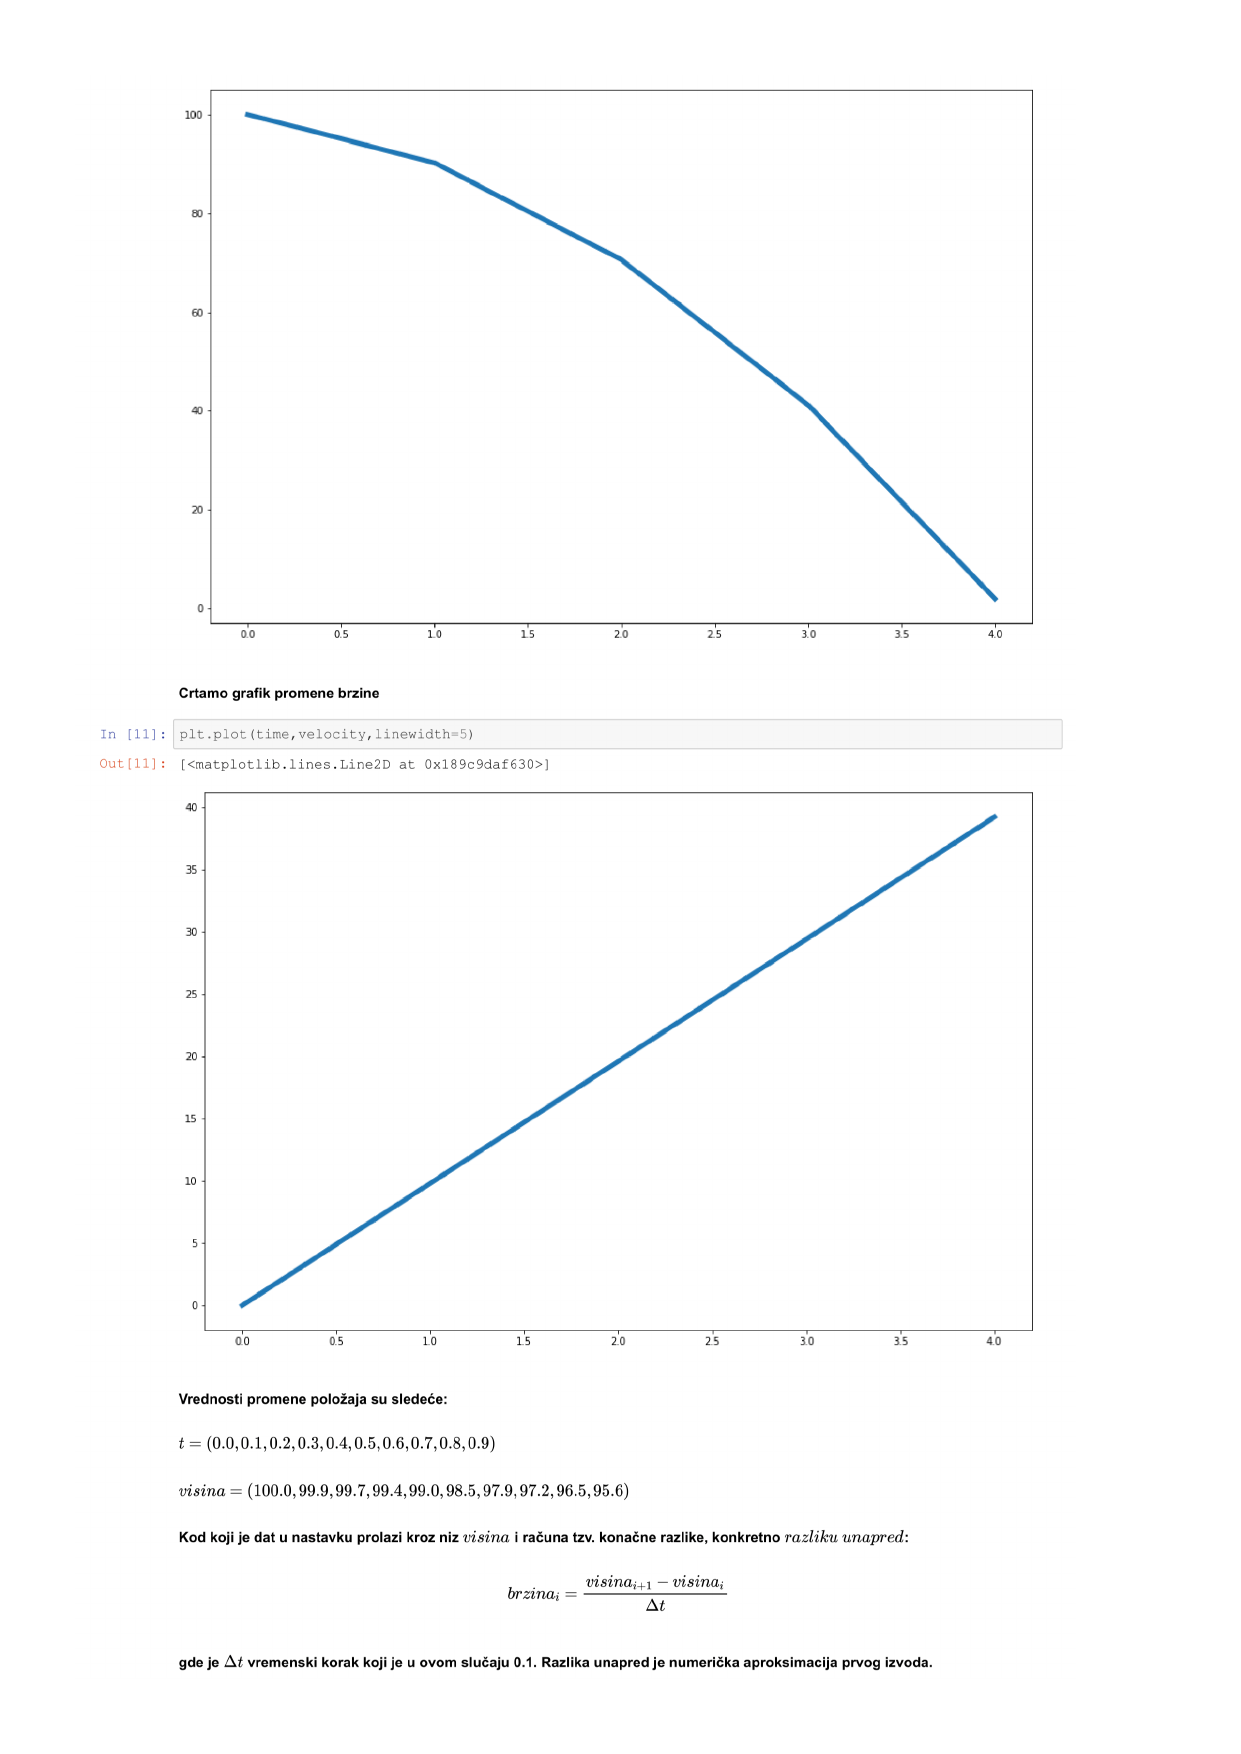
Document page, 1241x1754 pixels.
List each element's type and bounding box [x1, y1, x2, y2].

picture [75, 75, 1077, 1679]
